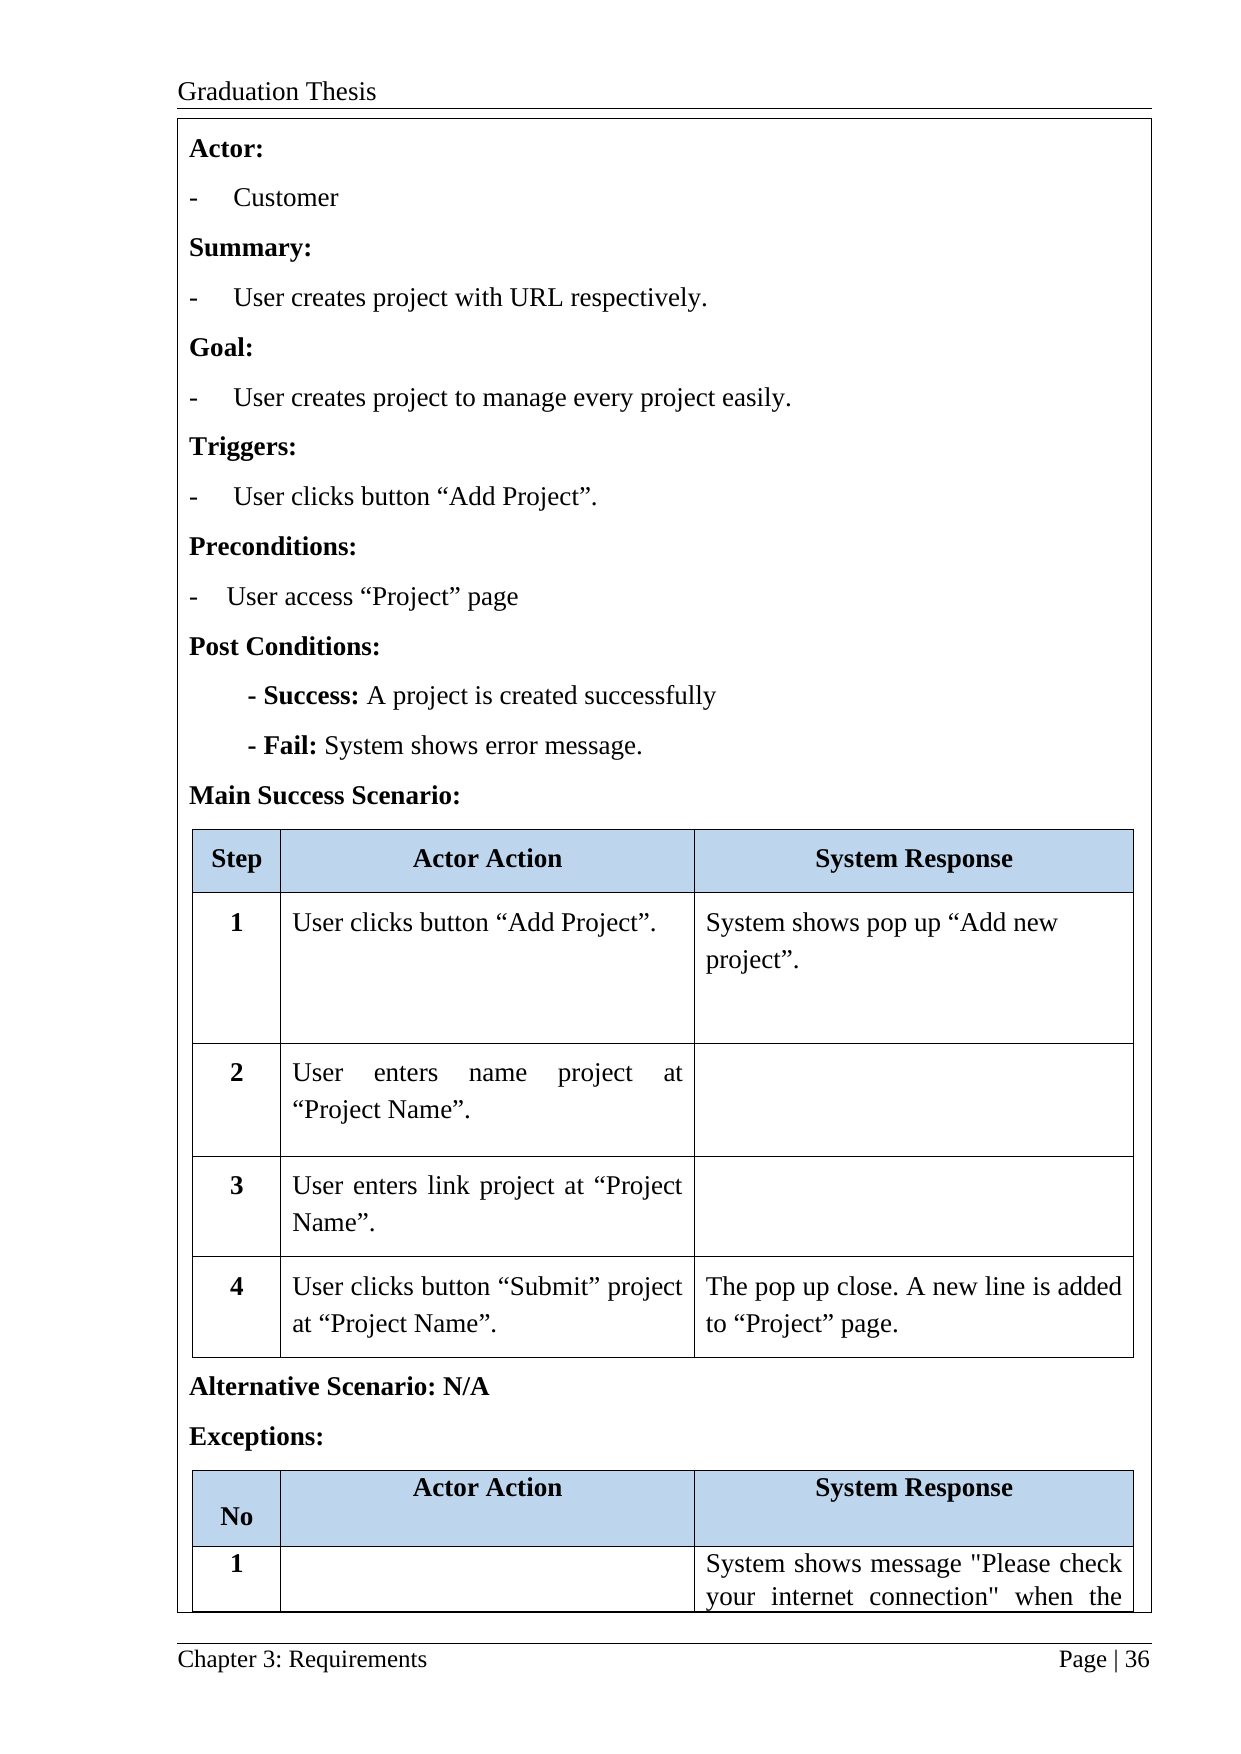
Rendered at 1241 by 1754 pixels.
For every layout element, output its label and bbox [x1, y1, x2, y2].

table_cell [178, 119, 1151, 1612]
